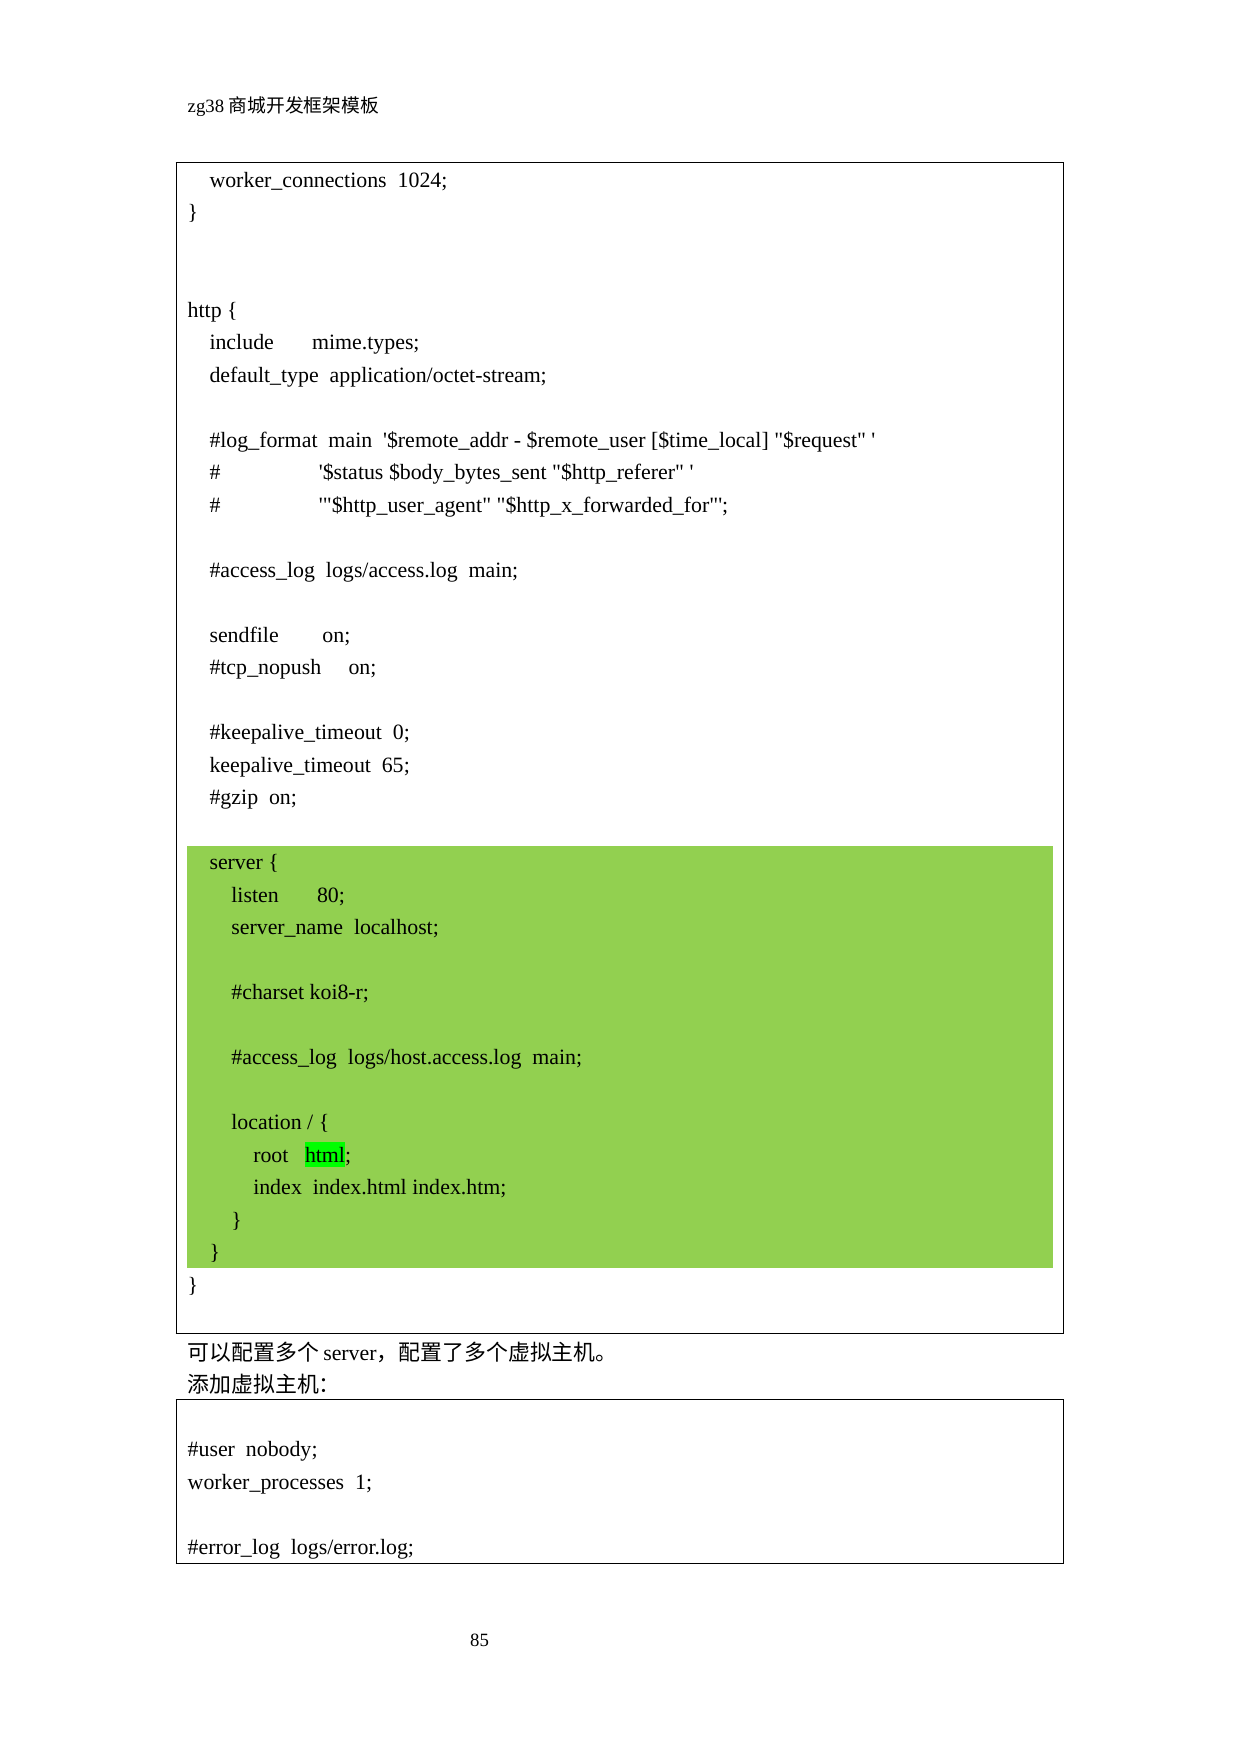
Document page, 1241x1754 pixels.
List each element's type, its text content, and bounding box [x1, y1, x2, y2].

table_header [177, 163, 1063, 1333]
text 可以配置多个server，配置了多个虚拟主机。 [187, 1334, 1053, 1367]
text 添加虚拟主机： [187, 1367, 1053, 1399]
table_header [177, 1400, 1063, 1563]
